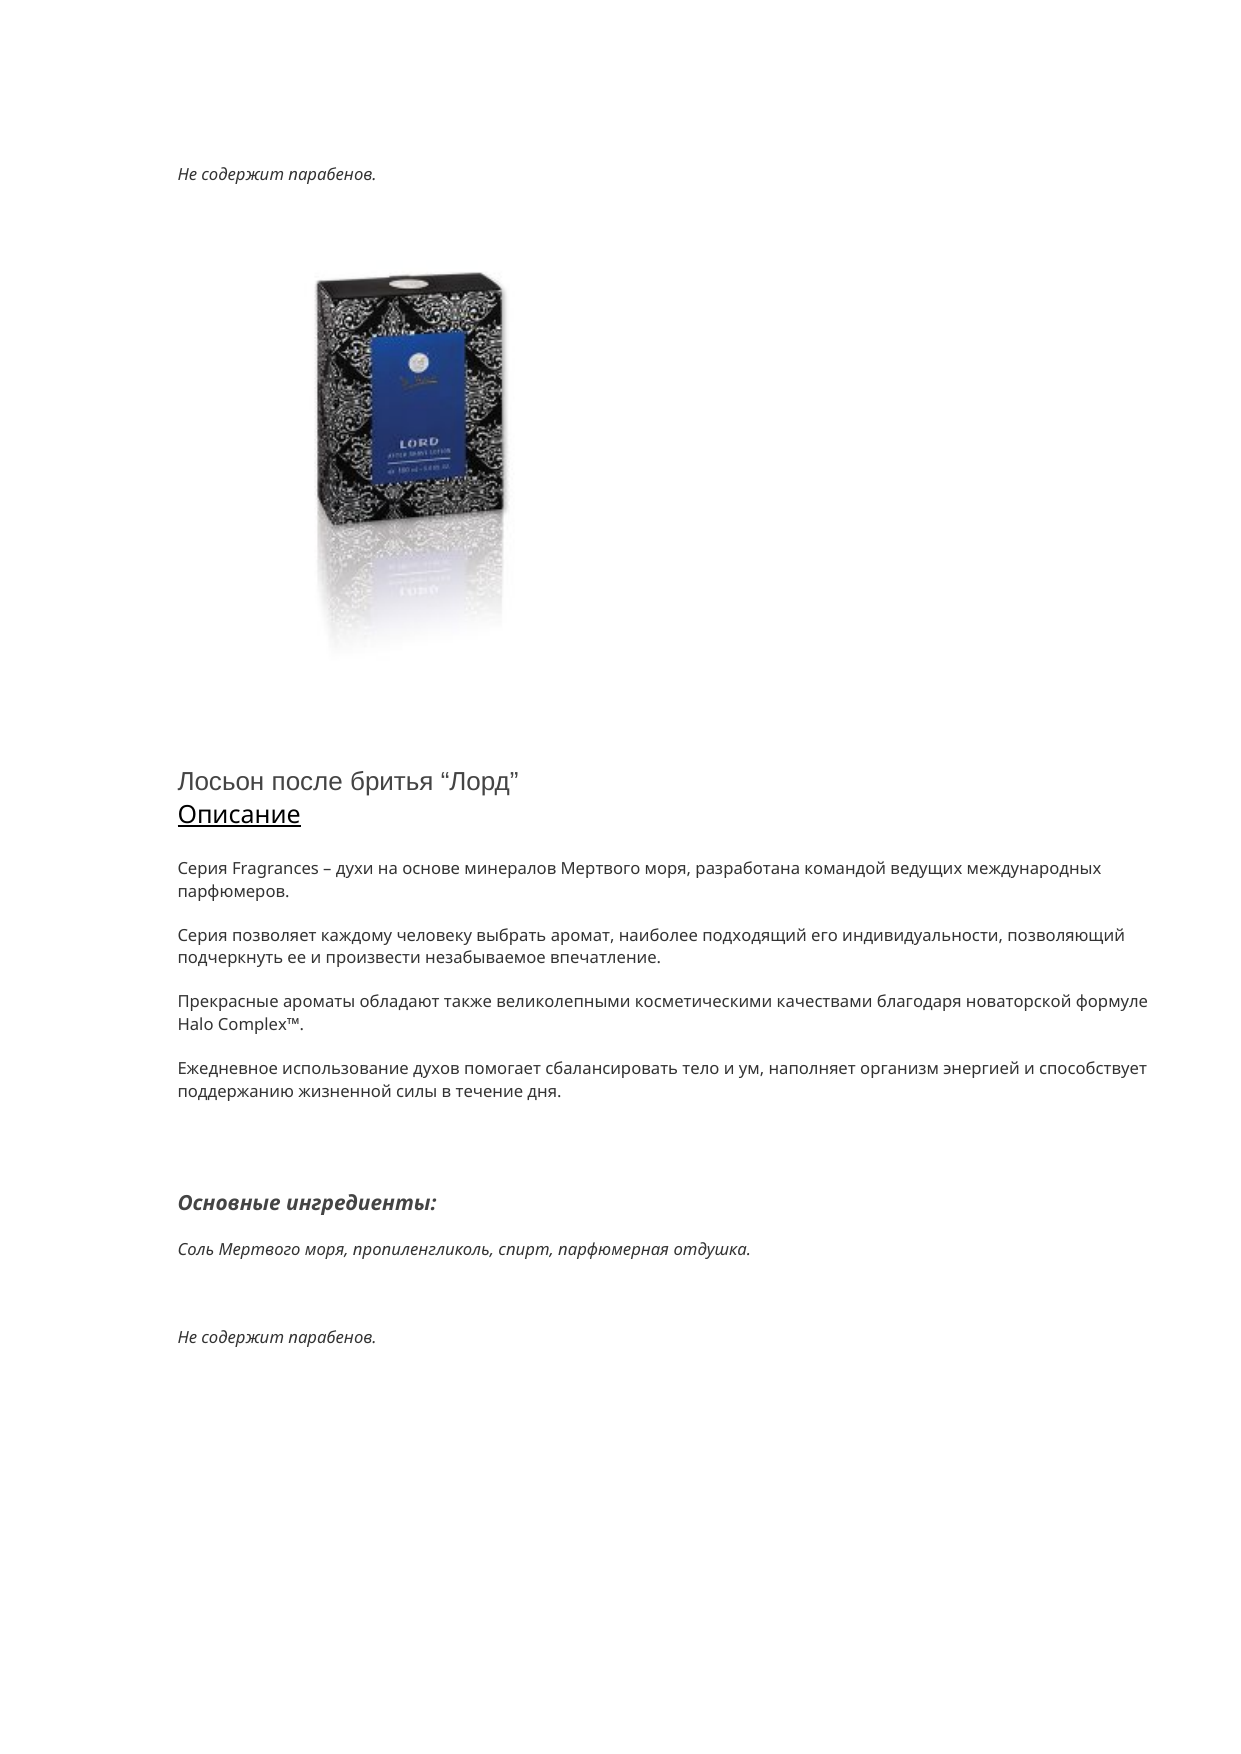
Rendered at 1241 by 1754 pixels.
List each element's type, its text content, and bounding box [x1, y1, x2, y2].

text Прекрасные ароматы обладают также великолепными косметическими качествами благодаря новаторской формуле Halo Complex™. [177, 990, 1152, 1035]
text Описание [177, 796, 1152, 830]
text Не содержит парабенов. [177, 1326, 1152, 1348]
picture [177, 260, 646, 729]
text Серия позволяет каждому человеку выбрать аромат, наиболее подходящий его индивидуальности, позволяющий подчеркнуть ее и произвести незабываемое впечатление. [177, 923, 1152, 969]
text Не содержит парабенов. [177, 162, 1152, 185]
text Соль Мертвого моря, пропиленгликоль, спирт, парфюмерная отдушка. [177, 1238, 1152, 1261]
subtitle Лосьон после бритья “Лорд” [177, 754, 1152, 796]
subtitle Основные ингредиенты: [177, 1183, 1152, 1217]
text Ежедневное использование духов помогает сбалансировать тело и ум, наполняет организм энергией и способствует поддержанию жизненной силы в течение дня. [177, 1057, 1152, 1102]
text Серия Fragrances – духи на основе минералов Мертвого моря, разработана командой ведущих международных парфюмеров. [177, 857, 1152, 902]
